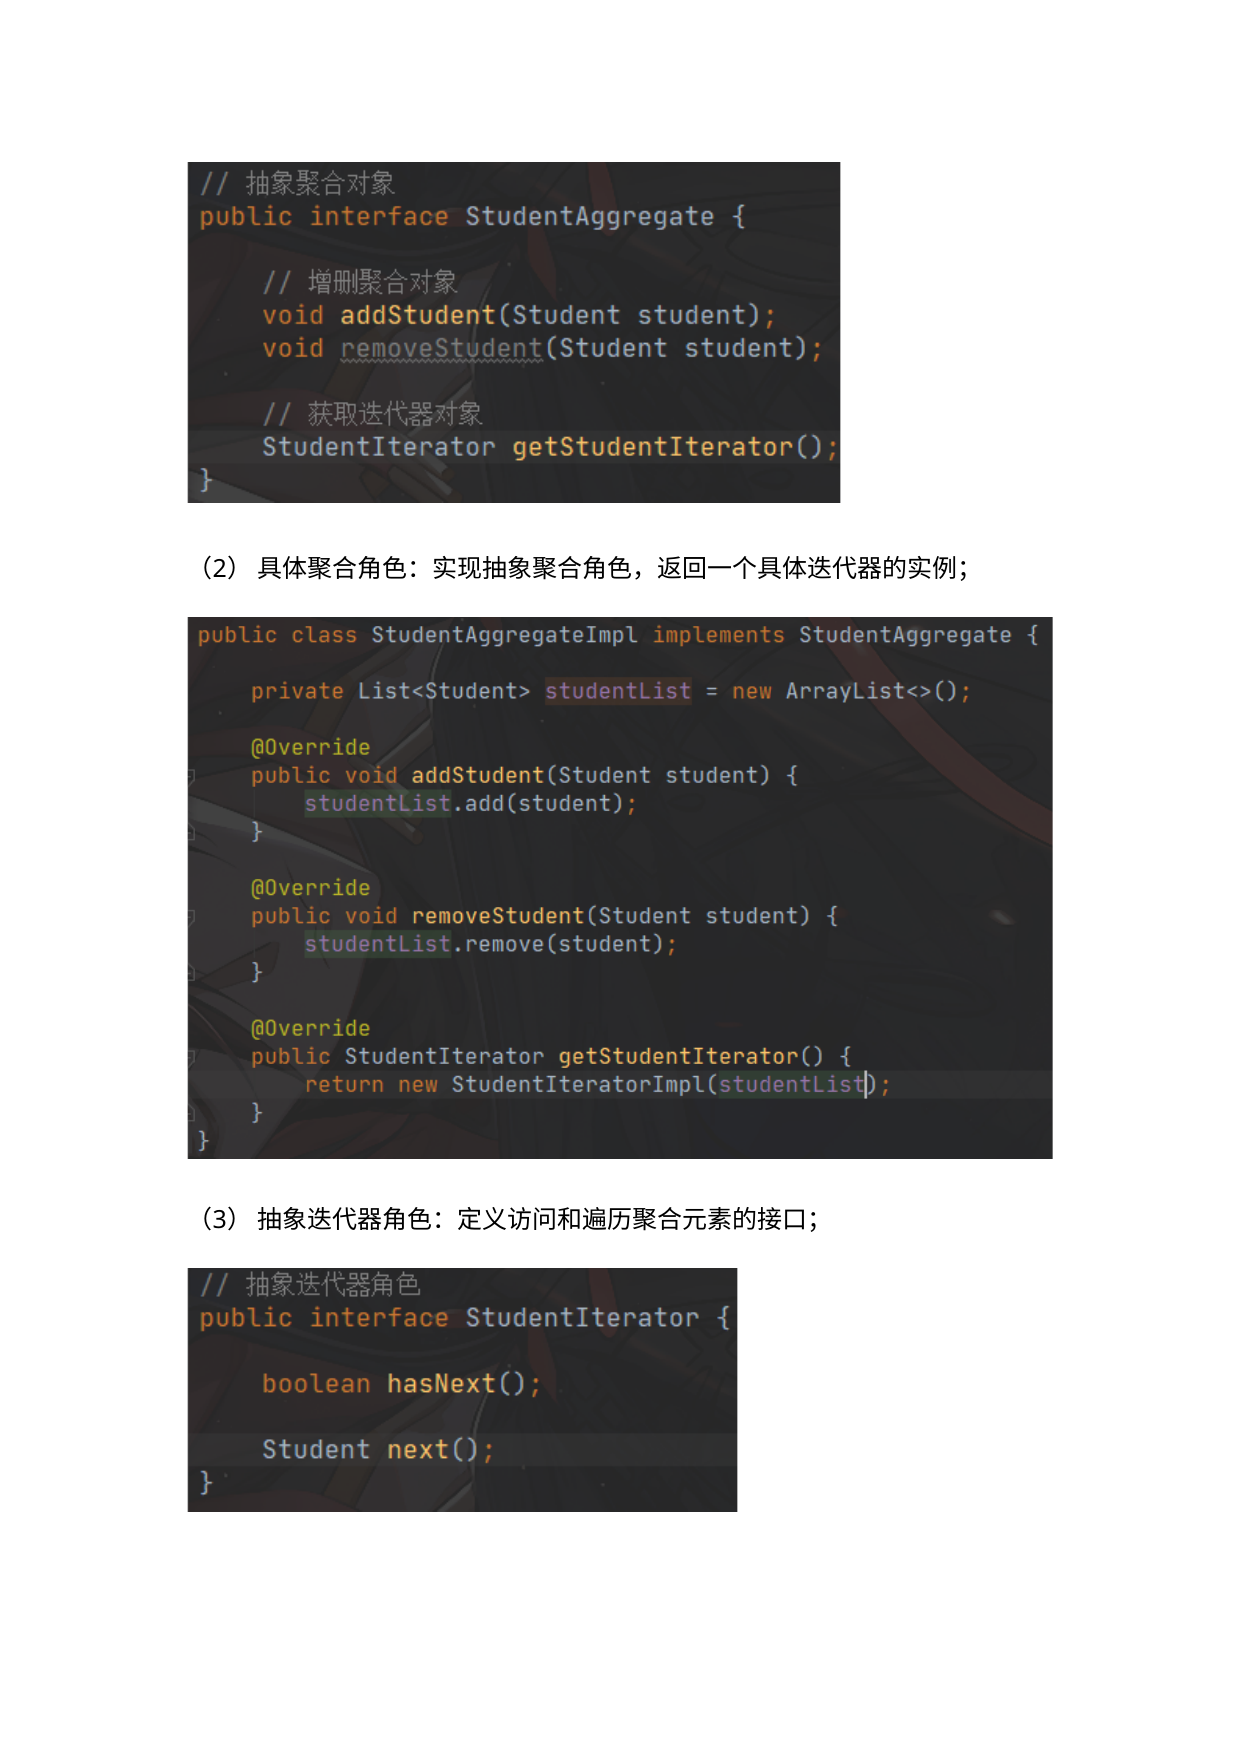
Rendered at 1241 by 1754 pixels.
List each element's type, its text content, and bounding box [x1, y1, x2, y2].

list 抽象迭代器角色：定义访问和遍历聚合元素的接口； [187, 1185, 1053, 1250]
picture [187, 617, 1053, 1159]
list 具体聚合角色：实现抽象聚合角色，返回一个具体迭代器的实例； [187, 534, 1053, 599]
picture [187, 162, 841, 503]
picture [187, 1268, 738, 1512]
